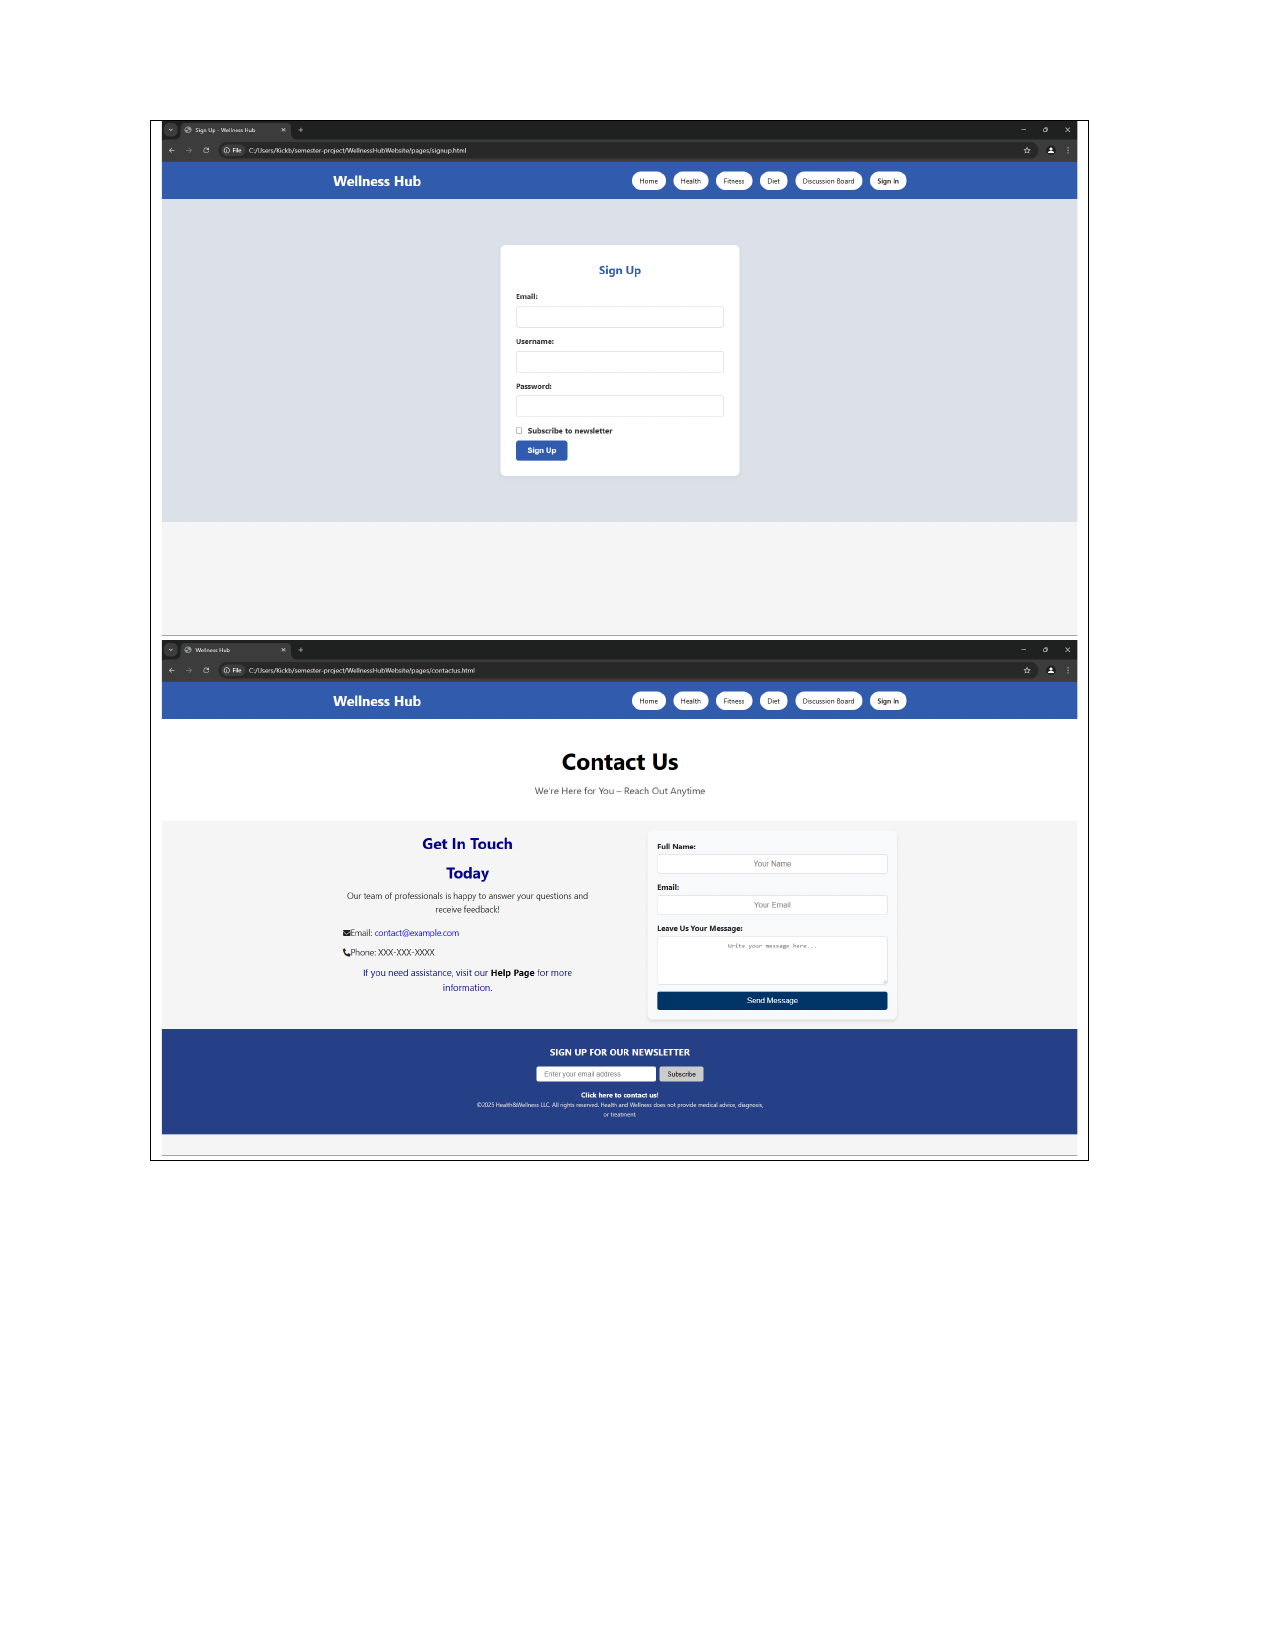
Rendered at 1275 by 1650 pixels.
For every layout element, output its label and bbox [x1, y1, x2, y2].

picture [161, 640, 1078, 1156]
picture [161, 121, 1078, 636]
table_cell [151, 121, 1088, 1160]
